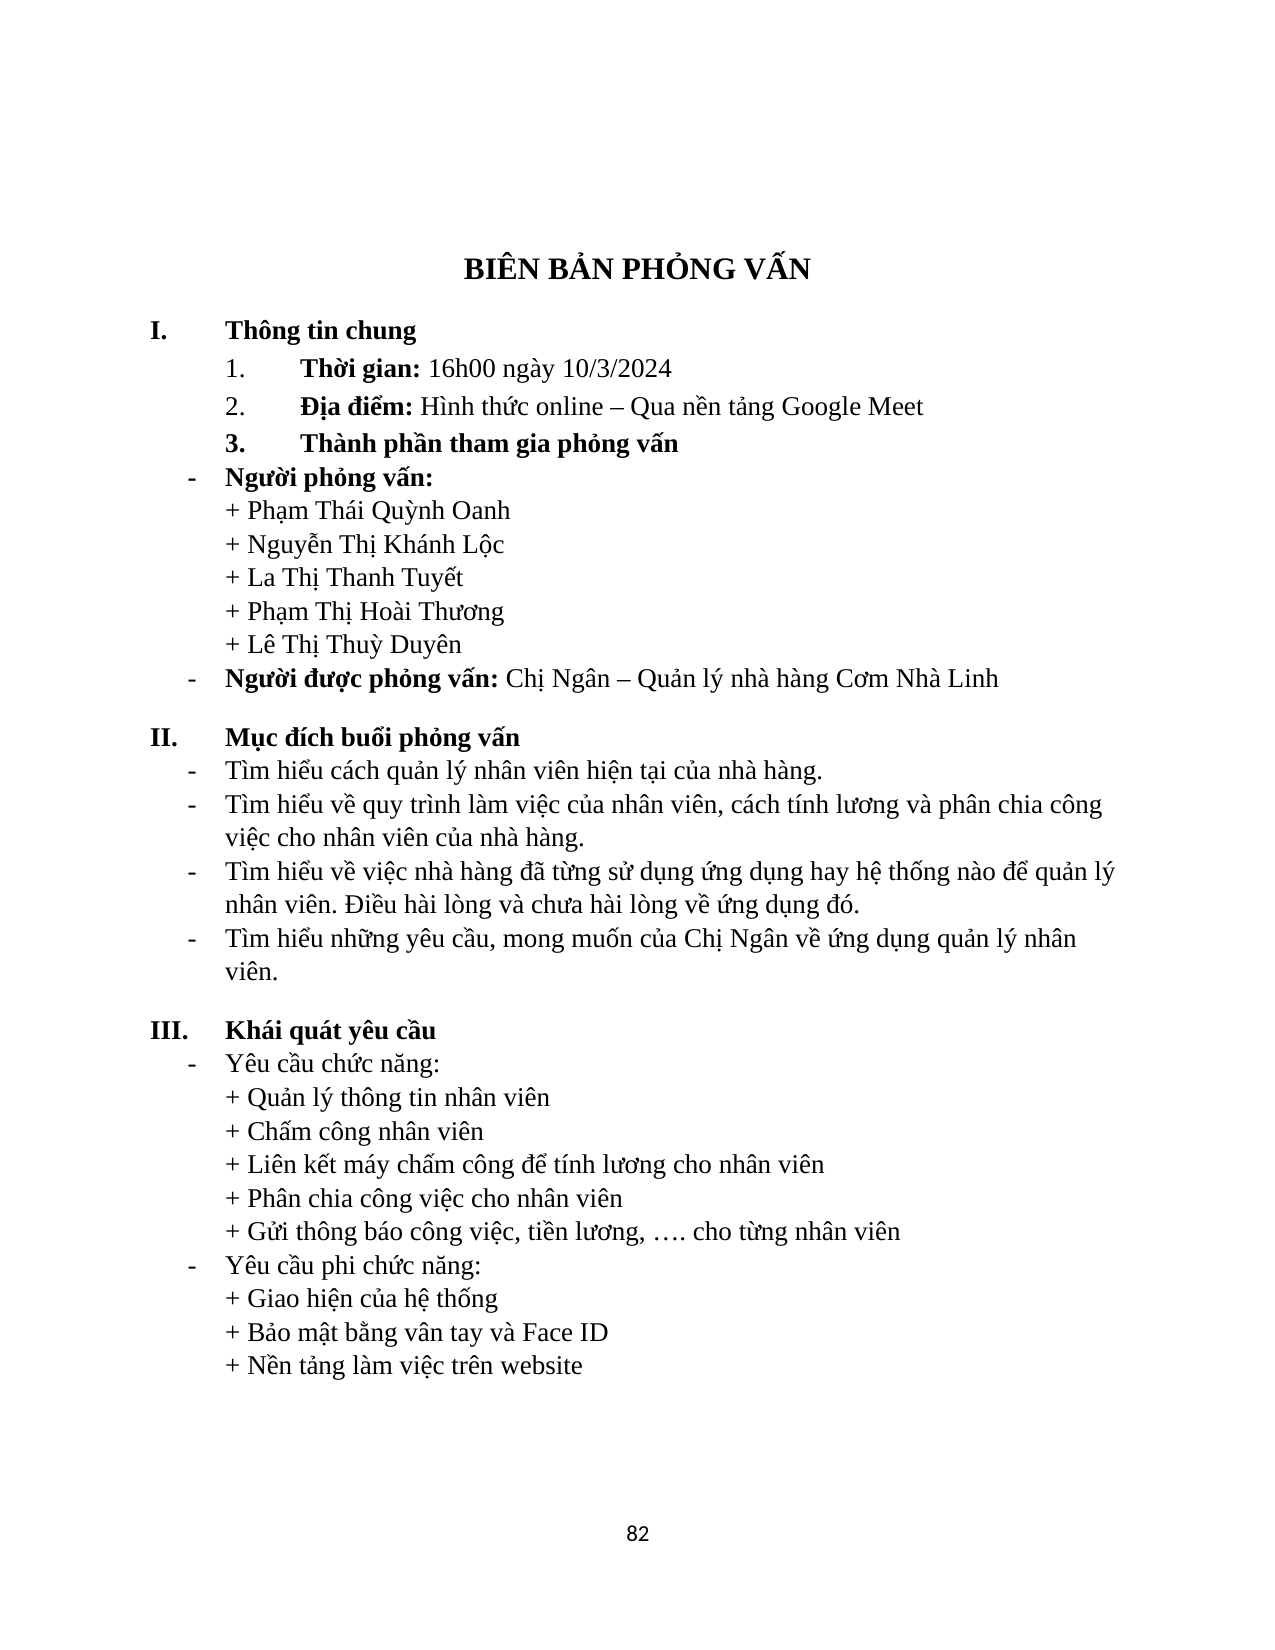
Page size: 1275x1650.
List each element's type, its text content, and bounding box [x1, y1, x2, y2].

list + Phạm Thái Quỳnh Oanh [225, 494, 1125, 526]
list + Phân chia công việc cho nhân viên [225, 1182, 1125, 1213]
list + Bảo mật bằng vân tay và Face ID [225, 1316, 1125, 1347]
subtitle Địa điểm: Hình thức online – Qua nền tảng Google Meet [225, 389, 1125, 421]
subtitle Khái quát yêu cầu [150, 1014, 1125, 1045]
list + Liên kết máy chấm công để tính lương cho nhân viên [225, 1148, 1125, 1179]
subtitle Thành phần tham gia phỏng vấn [225, 427, 1125, 458]
subtitle Thời gian: 16h00 ngày 10/3/2024 [225, 352, 1125, 383]
list Yêu cầu chức năng: [187, 1047, 1125, 1079]
list Tìm hiểu những yêu cầu, mong muốn của Chị Ngân về ứng dụng quản lý nhân viên. [187, 922, 1125, 987]
list + Lê Thị Thuỳ Duyên [225, 628, 1125, 660]
list Người phỏng vấn: [187, 461, 1125, 492]
list + Phạm Thị Hoài Thương [225, 595, 1125, 626]
list + Quản lý thông tin nhân viên [225, 1081, 1125, 1112]
list + Nguyễn Thị Khánh Lộc [225, 528, 1125, 559]
list Tìm hiểu về quy trình làm việc của nhân viên, cách tính lương và phân chia công việc cho nhân viên của nhà hàng. [187, 788, 1125, 852]
list + Nền tảng làm việc trên website [225, 1349, 1125, 1381]
list Yêu cầu phi chức năng: [187, 1249, 1125, 1280]
list + La Thị Thanh Tuyết [225, 561, 1125, 593]
list Tìm hiểu về việc nhà hàng đã từng sử dụng ứng dụng hay hệ thống nào để quản lý nhân viên. Điều hài lòng và chưa hài lòng về ứng dụng đó. [187, 855, 1125, 919]
list Tìm hiểu cách quản lý nhân viên hiện tại của nhà hàng. [187, 754, 1125, 785]
subtitle Thông tin chung [150, 314, 1125, 345]
text BIÊN BẢN PHỎNG VẤN [150, 250, 1125, 286]
list + Giao hiện của hệ thống [225, 1282, 1125, 1313]
list Người được phỏng vấn: Chị Ngân – Quản lý nhà hàng Cơm Nhà Linh [187, 662, 1125, 693]
list + Gửi thông báo công việc, tiền lương, …. cho từng nhân viên [225, 1215, 1125, 1246]
subtitle Mục đích buổi phỏng vấn [150, 721, 1125, 752]
list + Chấm công nhân viên [225, 1114, 1125, 1146]
